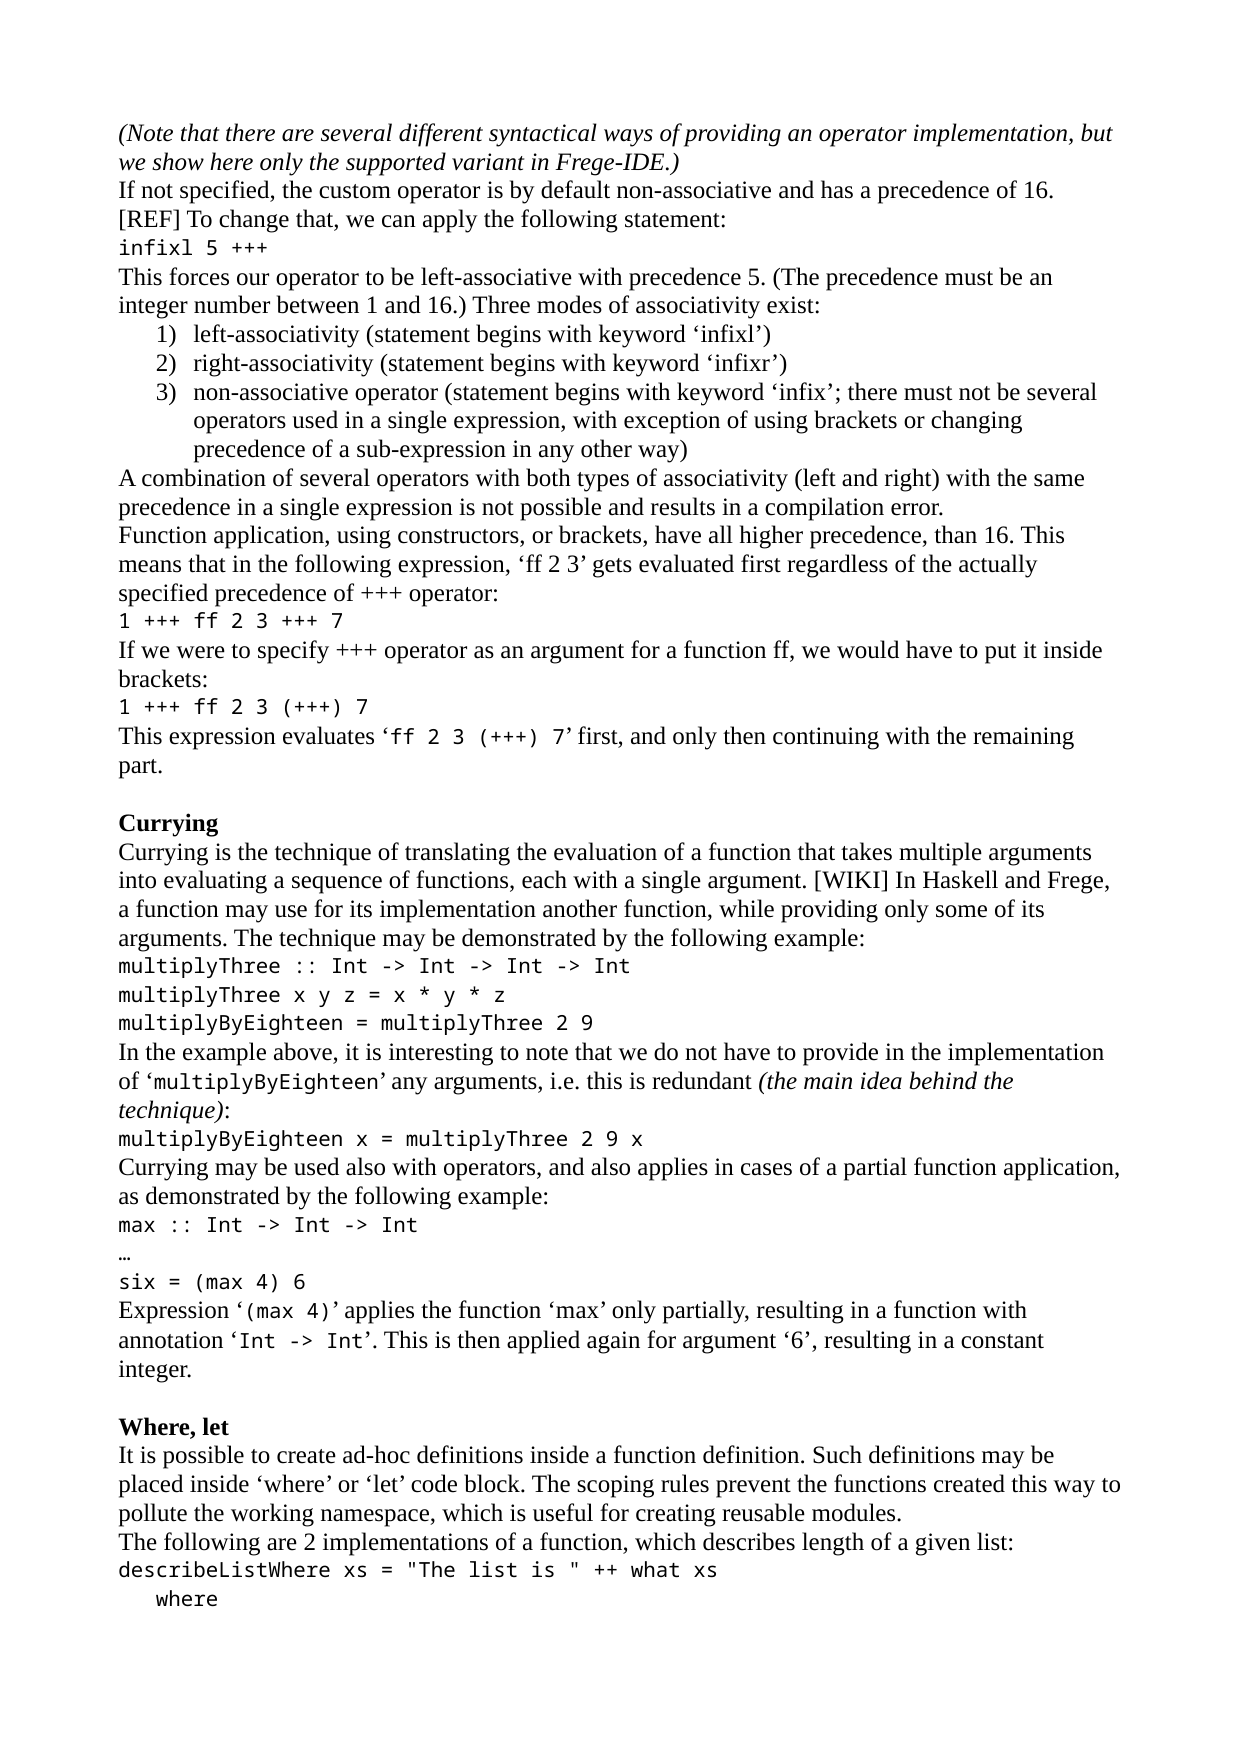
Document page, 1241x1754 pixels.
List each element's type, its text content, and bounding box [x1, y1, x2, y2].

text This expression evaluates ‘ff 2 3 (+++) 7’ first, and only then continuing with the remaining part. [118, 721, 1122, 779]
text It is possible to create ad-hoc definitions inside a function definition. Such definitions may be placed inside ‘where’ or ‘let’ code block. The scoping rules prevent the functions created this way to pollute the working namespace, which is useful for creating reusable modules. [118, 1440, 1122, 1527]
text Function application, using constructors, or brackets, have all higher precedence, than 16. This means that in the following expression, ‘ff 2 3’ gets evaluated first regardless of the actually specified precedence of +++ operator: [118, 520, 1122, 607]
text A combination of several operators with both types of associativity (left and right) with the same precedence in a single expression is not possible and results in a compilation error. [118, 463, 1122, 520]
text multiplyByEighteen x = multiplyThree 2 9 x [118, 1124, 1122, 1152]
list left-associativity (statement begins with keyword ‘infixl’) [156, 319, 1122, 348]
text describeListWhere xs = "The list is " ++ what xs [118, 1555, 1122, 1584]
text … [118, 1238, 1122, 1267]
text This forces our operator to be left-associative with precedence 5. (The precedence must be an integer number between 1 and 16.) Three modes of associativity exist: [118, 262, 1122, 319]
text 1 +++ ff 2 3 (+++) 7 [118, 692, 1122, 721]
text infixl 5 +++ [118, 233, 1122, 262]
text Where, let [118, 1412, 1122, 1440]
text In the example above, it is interesting to note that we do not have to provide in the implementation of ‘multiplyByEighteen’ any arguments, i.e. this is redundant (the main idea behind the technique): [118, 1037, 1122, 1124]
text Currying is the technique of translating the evaluation of a function that takes multiple arguments into evaluating a sequence of functions, each with a single argument. [WIKI] In Haskell and Frege, a function may use for its implementation another function, while providing only some of its arguments. The technique may be demonstrated by the following example: [118, 837, 1122, 952]
text Expression ‘(max 4)’ applies the function ‘max’ only partially, resulting in a function with annotation ‘Int -> Int’. This is then applied again for argument ‘6’, resulting in a constant integer. [118, 1295, 1122, 1383]
text Currying [118, 808, 1122, 837]
text If we were to specify +++ operator as an argument for a function ff, we would have to put it inside brackets: [118, 635, 1122, 692]
text multiplyByEighteen = multiplyThree 2 9 [118, 1008, 1122, 1037]
text The following are 2 implementations of a function, which describes length of a given list: [118, 1527, 1122, 1555]
text multiplyThree :: Int -> Int -> Int -> Int [118, 952, 1122, 980]
text 1 +++ ff 2 3 +++ 7 [118, 607, 1122, 635]
text multiplyThree x y z = x * y * z [118, 980, 1122, 1008]
text where [118, 1584, 1122, 1612]
text (Note that there are several different syntactical ways of providing an operator implementation, but we show here only the supported variant in Frege-IDE.) [118, 118, 1122, 176]
list right-associativity (statement begins with keyword ‘infixr’) [156, 348, 1122, 377]
text Currying may be used also with operators, and also applies in cases of a partial function application, as demonstrated by the following example: [118, 1152, 1122, 1210]
text six = (max 4) 6 [118, 1267, 1122, 1295]
text If not specified, the custom operator is by default non-associative and has a precedence of 16. [REF] To change that, we can apply the following statement: [118, 176, 1122, 233]
list non-associative operator (statement begins with keyword ‘infix’; there must not be several operators used in a single expression, with exception of using brackets or changing precedence of a sub-expression in any other way) [156, 377, 1122, 463]
text max :: Int -> Int -> Int [118, 1210, 1122, 1238]
